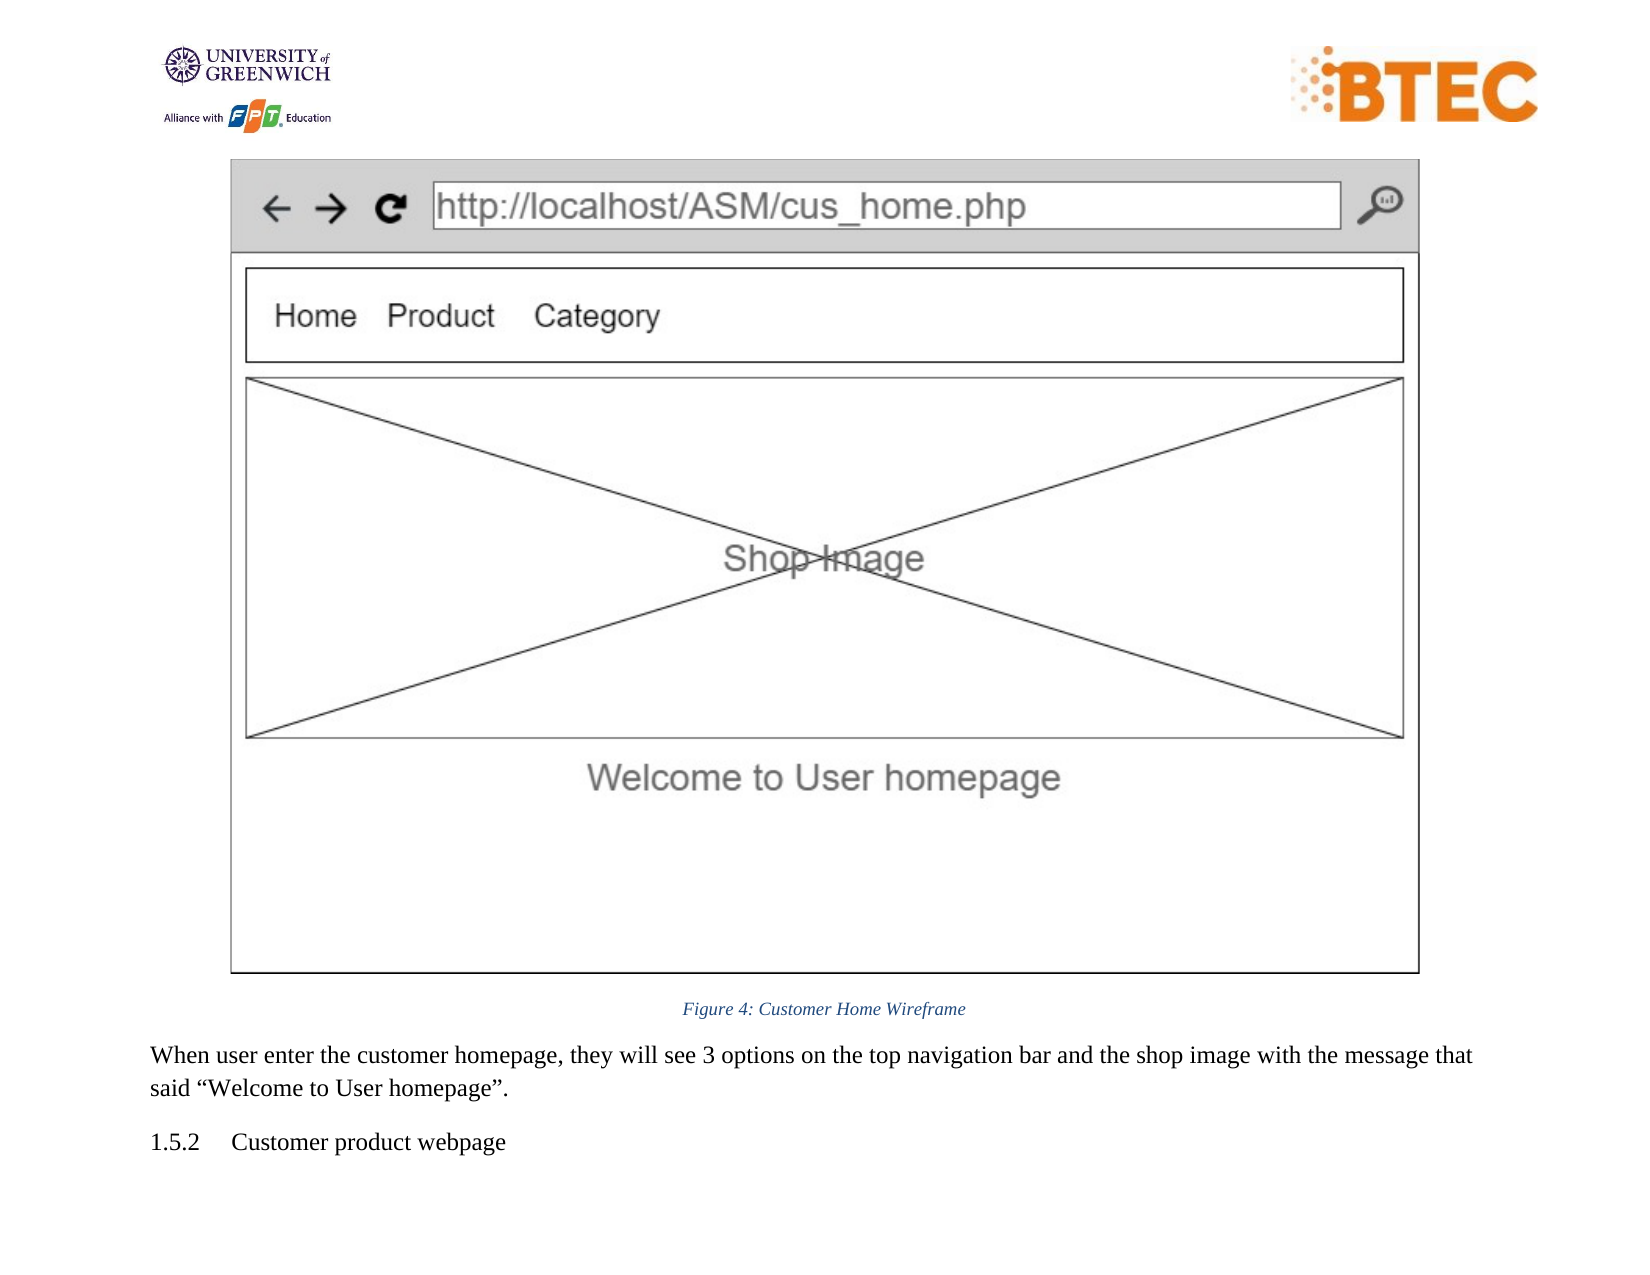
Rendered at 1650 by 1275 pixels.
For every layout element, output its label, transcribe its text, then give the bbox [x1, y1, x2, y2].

text When user enter the customer homepage, they will see 3 options on the top navigation bar and the shop image with the message that said “Welcome to User homepage”. [150, 1041, 1500, 1102]
text 1.5.2 Customer product webpage [150, 1127, 1500, 1156]
picture [150, 32, 343, 144]
picture [230, 159, 1420, 974]
picture [1290, 46, 1538, 122]
text Figure 4: Customer Home Wireframe [150, 998, 1500, 1020]
